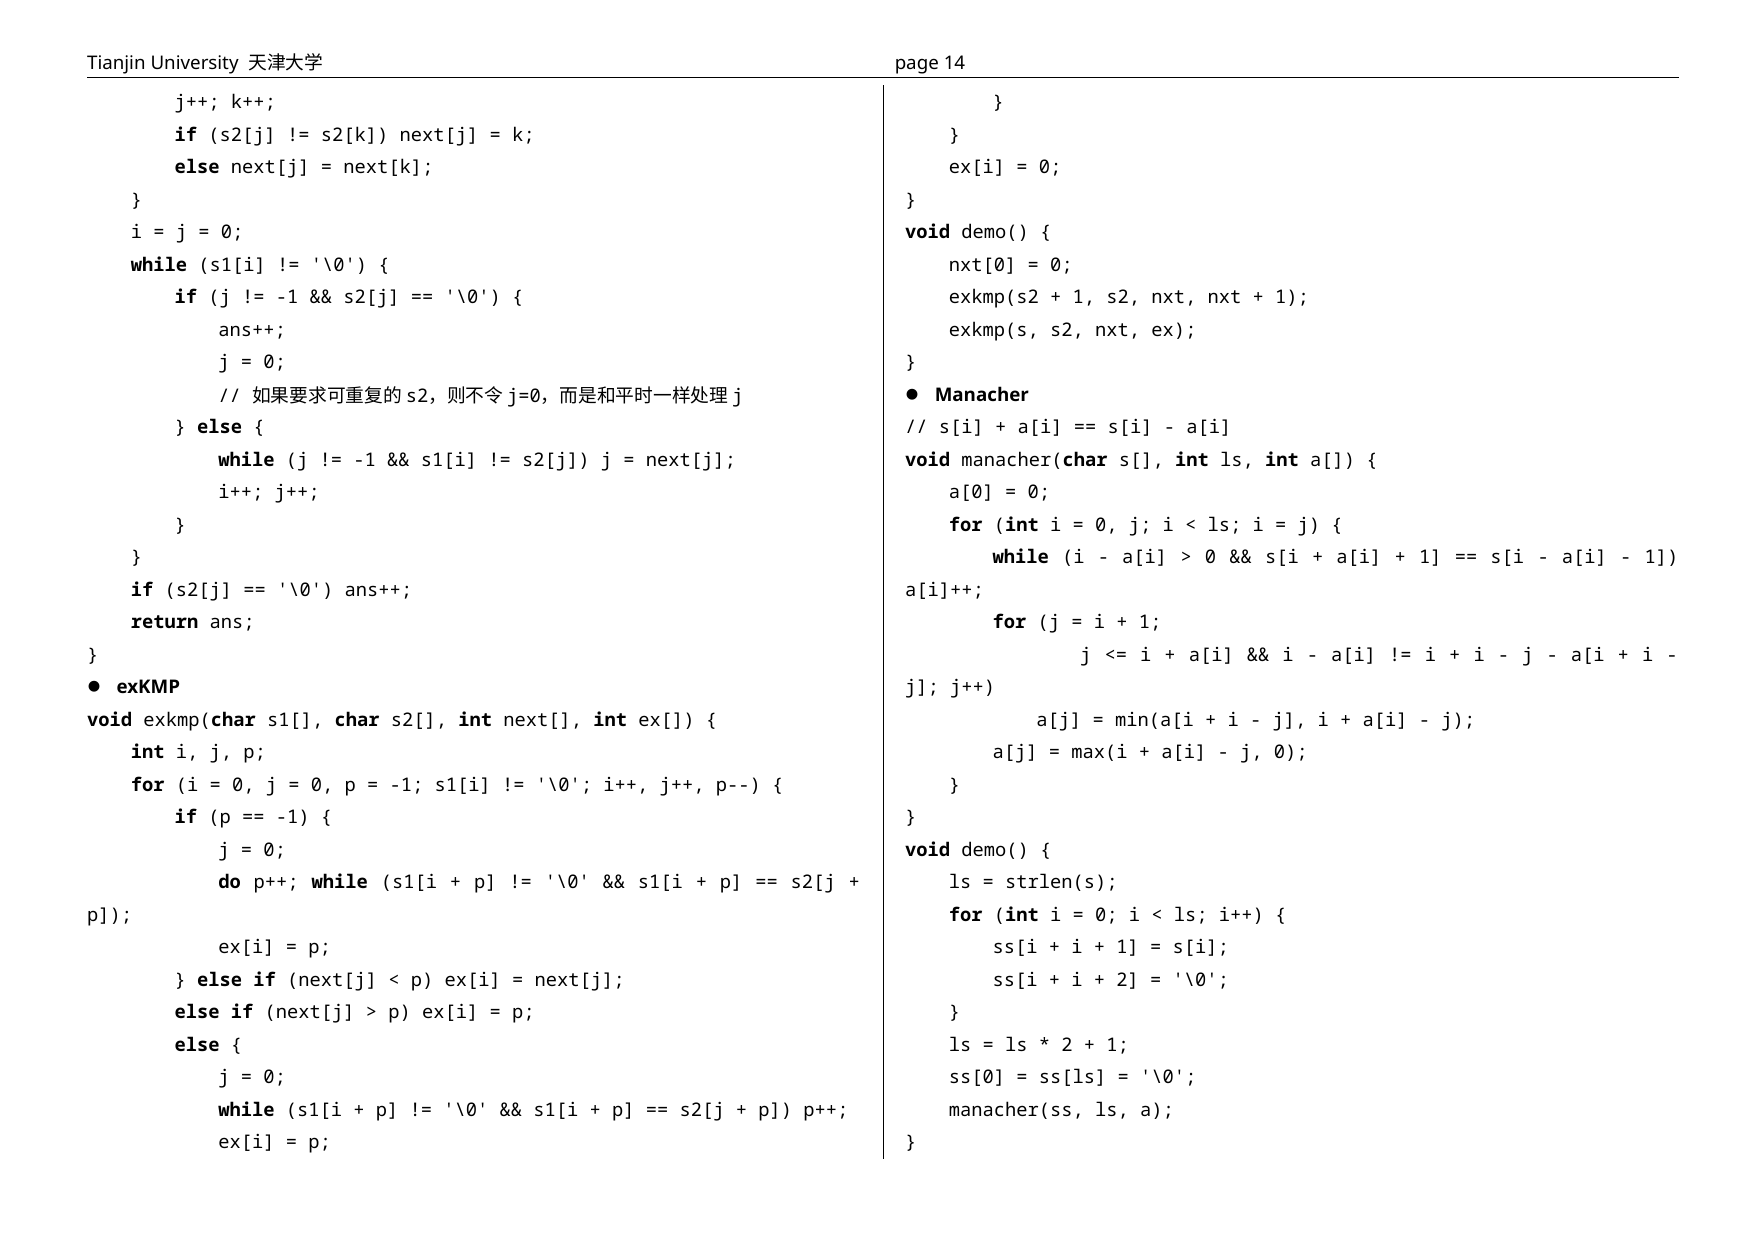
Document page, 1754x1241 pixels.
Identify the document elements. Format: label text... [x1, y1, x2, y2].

text return ans; [87, 605, 861, 638]
text while (j != -1 && s1[i] != s2[j]) j = next[j]; [87, 443, 861, 475]
text if (s2[j] == '\0') ans++; [87, 573, 861, 605]
text i = j = 0; [87, 215, 861, 248]
text ss[i + i + 1] = s[i]; [905, 930, 1679, 963]
text ls = strlen(s); [905, 865, 1679, 898]
text ex[i] = p; [87, 1125, 861, 1158]
text ex[i] = p; [87, 930, 861, 963]
text j <= i + a[i] && i - a[i] != i + i - j - a[i + i - j]; j++) [905, 638, 1679, 703]
text else if (next[j] > p) ex[i] = p; [87, 995, 861, 1028]
text a[j] = min(a[i + i - j], i + a[i] - j); [905, 703, 1679, 735]
text j = 0; [87, 833, 861, 865]
text ex[i] = 0; [905, 150, 1679, 183]
text } else { [87, 410, 861, 443]
text } [87, 638, 861, 670]
text while (i - a[i] > 0 && s[i + a[i] + 1] == s[i - a[i] - 1]) a[i]++; [905, 540, 1679, 605]
text } [905, 768, 1679, 800]
text exkmp(s, s2, nxt, ex); [905, 313, 1679, 345]
text void demo() { [905, 215, 1679, 248]
text ans++; [87, 313, 861, 345]
text } [905, 85, 1679, 118]
text if (j != -1 && s2[j] == '\0') { [87, 280, 861, 313]
text i++; j++; [87, 475, 861, 508]
text j = 0; [87, 1060, 861, 1093]
text // 如果要求可重复的s2，则不令j=0，而是和平时一样处理j [87, 378, 861, 410]
text } [905, 800, 1679, 833]
text // s[i] + a[i] == s[i] - a[i] [905, 410, 1679, 443]
text } [905, 1125, 1679, 1158]
text } else if (next[j] < p) ex[i] = next[j]; [87, 963, 861, 995]
text for (int i = 0, j; i < ls; i = j) { [905, 508, 1679, 540]
text manacher(ss, ls, a); [905, 1093, 1679, 1125]
text for (int i = 0; i < ls; i++) { [905, 898, 1679, 930]
text } [905, 995, 1679, 1028]
subtitle Manacher [905, 378, 1679, 410]
text } [905, 345, 1679, 378]
text void demo() { [905, 833, 1679, 865]
text j = 0; [87, 345, 861, 378]
text a[j] = max(i + a[i] - j, 0); [905, 735, 1679, 768]
text for (i = 0, j = 0, p = -1; s1[i] != '\0'; i++, j++, p--) { [87, 768, 861, 800]
text if (s2[j] != s2[k]) next[j] = k; [87, 118, 861, 150]
text nxt[0] = 0; [905, 248, 1679, 280]
text void exkmp(char s1[], char s2[], int next[], int ex[]) { [87, 703, 861, 735]
text } [905, 183, 1679, 215]
text } [87, 540, 861, 573]
text ls = ls * 2 + 1; [905, 1028, 1679, 1060]
text int i, j, p; [87, 735, 861, 768]
subtitle exKMP [87, 670, 861, 703]
text } [87, 508, 861, 540]
text void manacher(char s[], int ls, int a[]) { [905, 443, 1679, 475]
text } [905, 118, 1679, 150]
text for (j = i + 1; [905, 605, 1679, 638]
text exkmp(s2 + 1, s2, nxt, nxt + 1); [905, 280, 1679, 313]
text ss[i + i + 2] = '\0'; [905, 963, 1679, 995]
text a[0] = 0; [905, 475, 1679, 508]
text do p++; while (s1[i + p] != '\0' && s1[i + p] == s2[j + p]); [87, 865, 861, 930]
text ss[0] = ss[ls] = '\0'; [905, 1060, 1679, 1093]
text j++; k++; [87, 85, 861, 118]
text else next[j] = next[k]; [87, 150, 861, 183]
text } [87, 183, 861, 215]
text while (s1[i] != '\0') { [87, 248, 861, 280]
text while (s1[i + p] != '\0' && s1[i + p] == s2[j + p]) p++; [87, 1093, 861, 1125]
text else { [87, 1028, 861, 1060]
text if (p == -1) { [87, 800, 861, 833]
